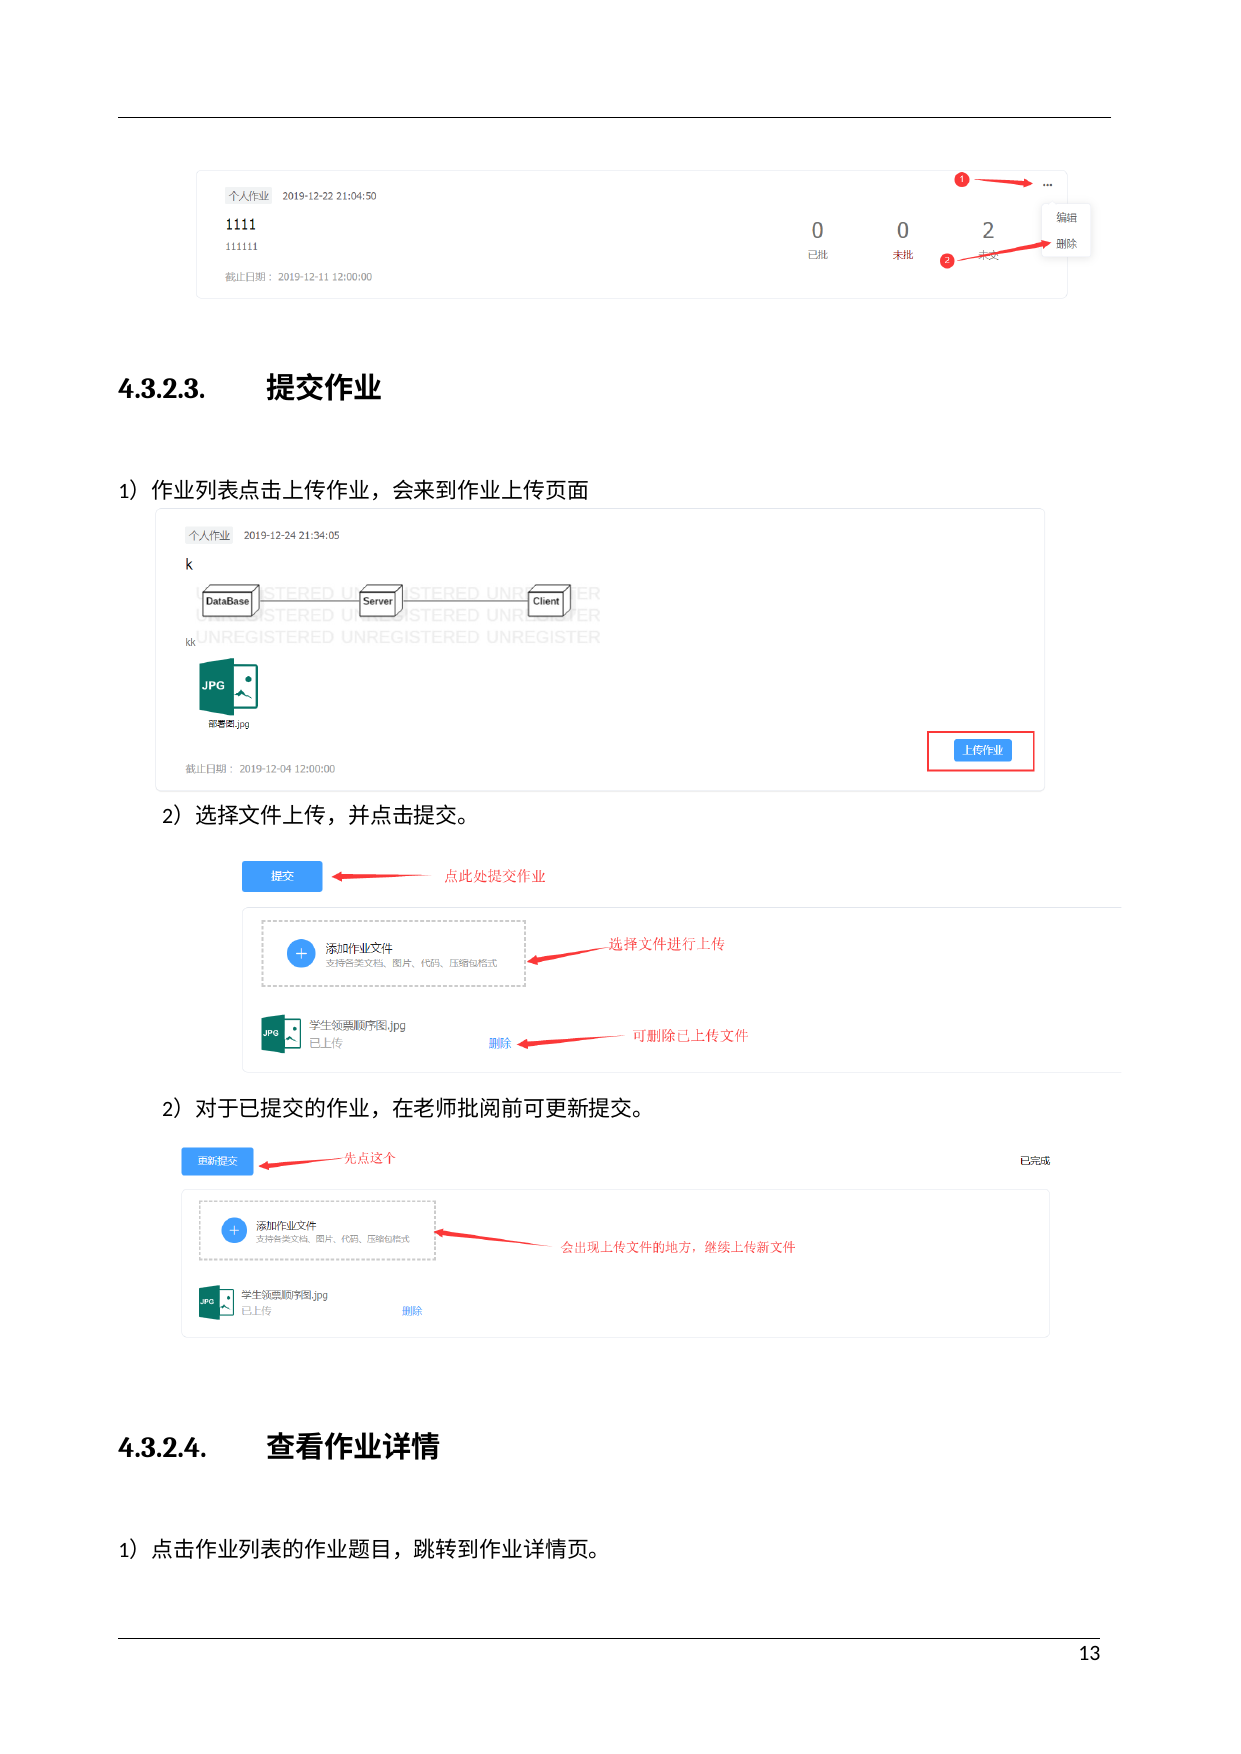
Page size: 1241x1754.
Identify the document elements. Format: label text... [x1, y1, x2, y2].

subtitle 提交作业 [118, 354, 1122, 419]
picture [118, 830, 1122, 1085]
text 2）选择文件上传，并点击提交。 [118, 798, 1122, 830]
picture [118, 1122, 1122, 1353]
picture [161, 162, 1165, 307]
list 作业列表点击上传作业，会来到作业上传页面 [118, 473, 1122, 505]
list 点击作业列表的作业题目，跳转到作业详情页。 [118, 1531, 1122, 1564]
subtitle 查看作业详情 [118, 1412, 1122, 1477]
list 对于已提交的作业，在老师批阅前可更新提交。 [118, 1090, 1122, 1122]
picture [118, 505, 1121, 795]
